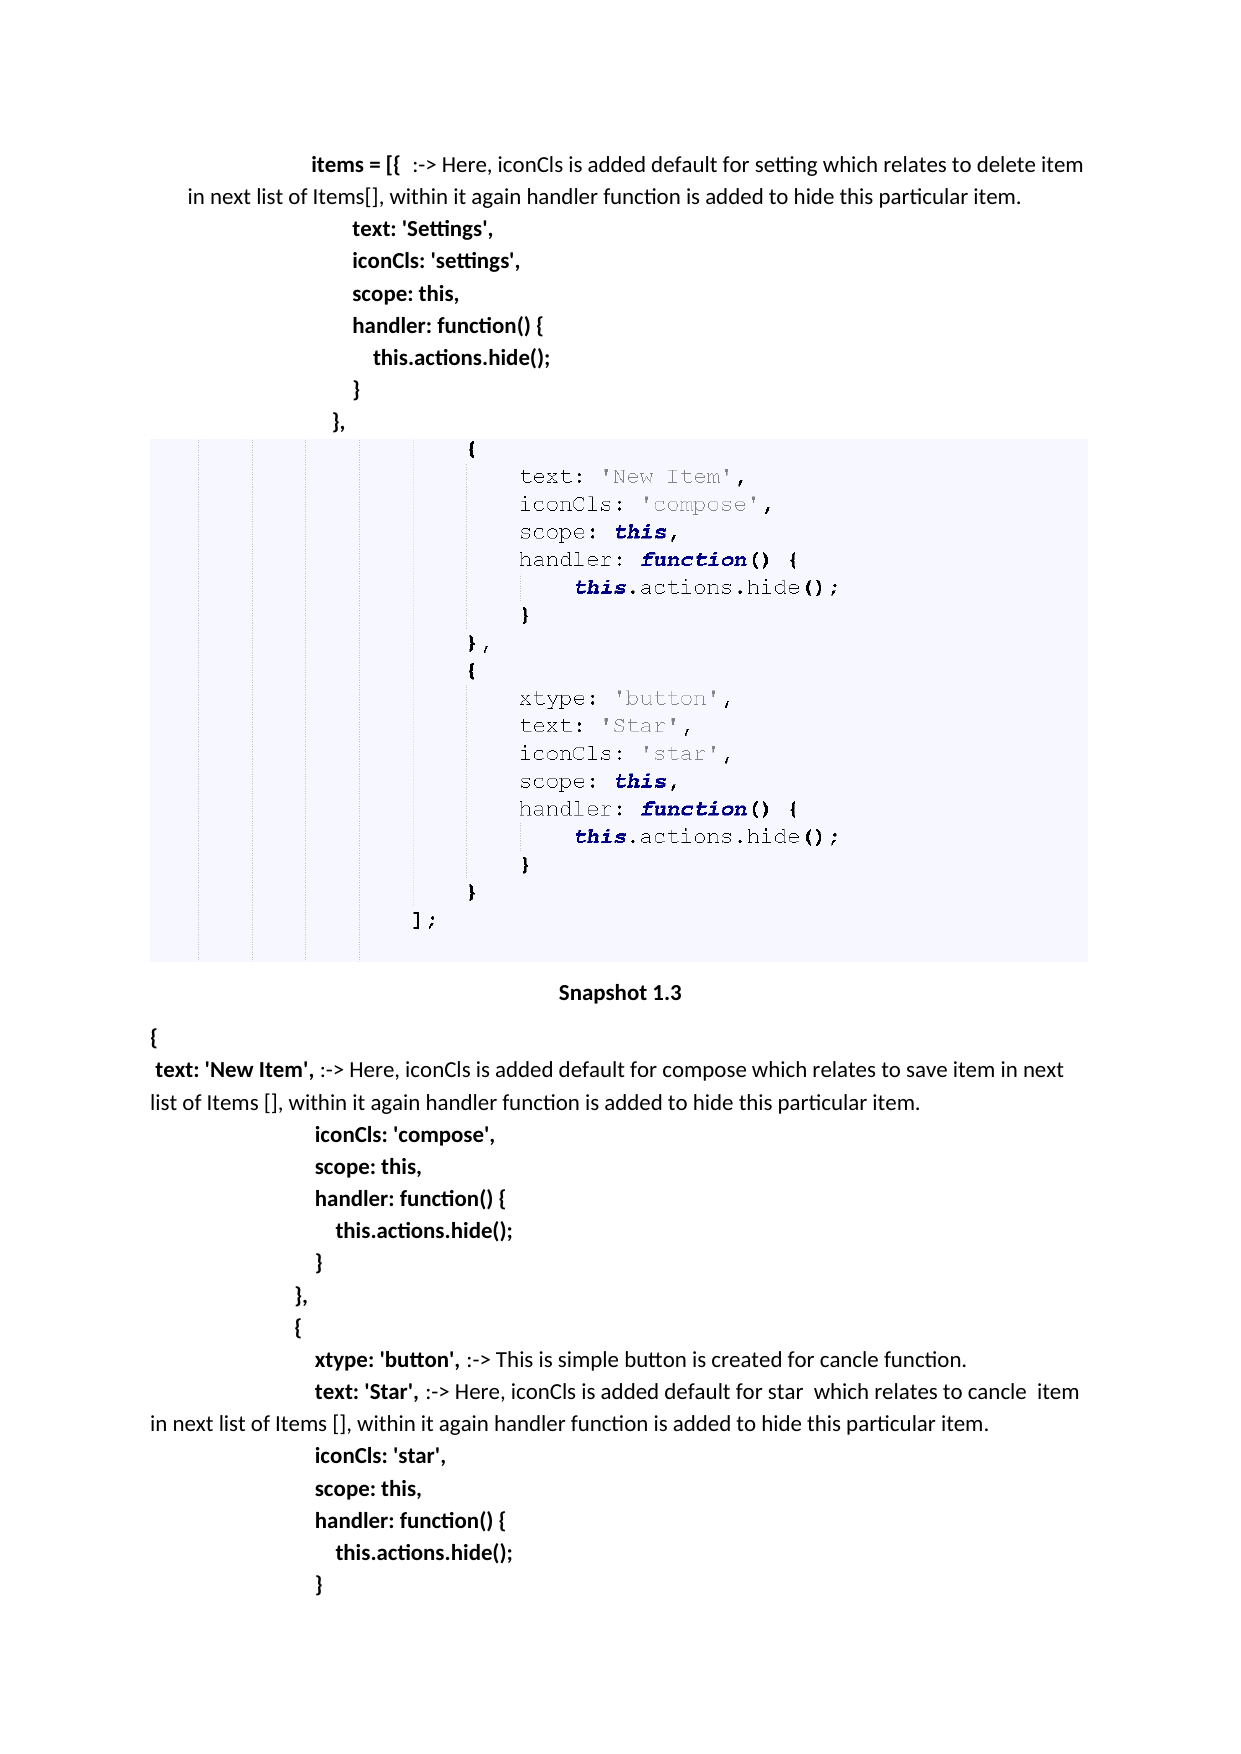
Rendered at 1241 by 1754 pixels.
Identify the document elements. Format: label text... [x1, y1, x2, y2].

text scope: this, [150, 1474, 1090, 1502]
text iconCls: 'settings', [187, 247, 1090, 274]
text Snapshot 1.3 [150, 978, 1090, 1007]
text iconCls: 'star', [150, 1442, 1090, 1470]
text scope: this, [150, 1152, 1090, 1180]
text iconCls: 'compose', [150, 1120, 1090, 1148]
text handler: function() { [187, 311, 1090, 339]
text handler: function() { [150, 1506, 1090, 1534]
text this.actions.hide(); [187, 343, 1090, 371]
text scope: this, [187, 279, 1090, 307]
text } [150, 1248, 1090, 1277]
text } [187, 375, 1090, 403]
text { [150, 1313, 1090, 1341]
text { [150, 1023, 1090, 1051]
text text: 'Settings', [187, 214, 1090, 242]
text }, [150, 1281, 1090, 1309]
text this.actions.hide(); [150, 1216, 1090, 1244]
text } [150, 1570, 1090, 1598]
text handler: function() { [150, 1184, 1090, 1212]
text this.actions.hide(); [150, 1538, 1090, 1566]
picture [150, 439, 1089, 962]
text items = [{ :-> Here, iconCls is added default for setting which relates to delete item in next list of Items[], within it again handler function is added to hide this particular item. [187, 150, 1090, 210]
text text: 'Star', :-> Here, iconCls is added default for star which relates to cancle item in next list of Items [], within it again handler function is added to hide this particular item. [150, 1377, 1090, 1437]
text text: 'New Item', :-> Here, iconCls is added default for compose which relates to save item in next list of Items [], within it again handler function is added to hide this particular item. [150, 1055, 1090, 1116]
text xtype: 'button', :-> This is simple button is created for cancle function. [150, 1345, 1090, 1373]
text }, [187, 407, 1090, 436]
